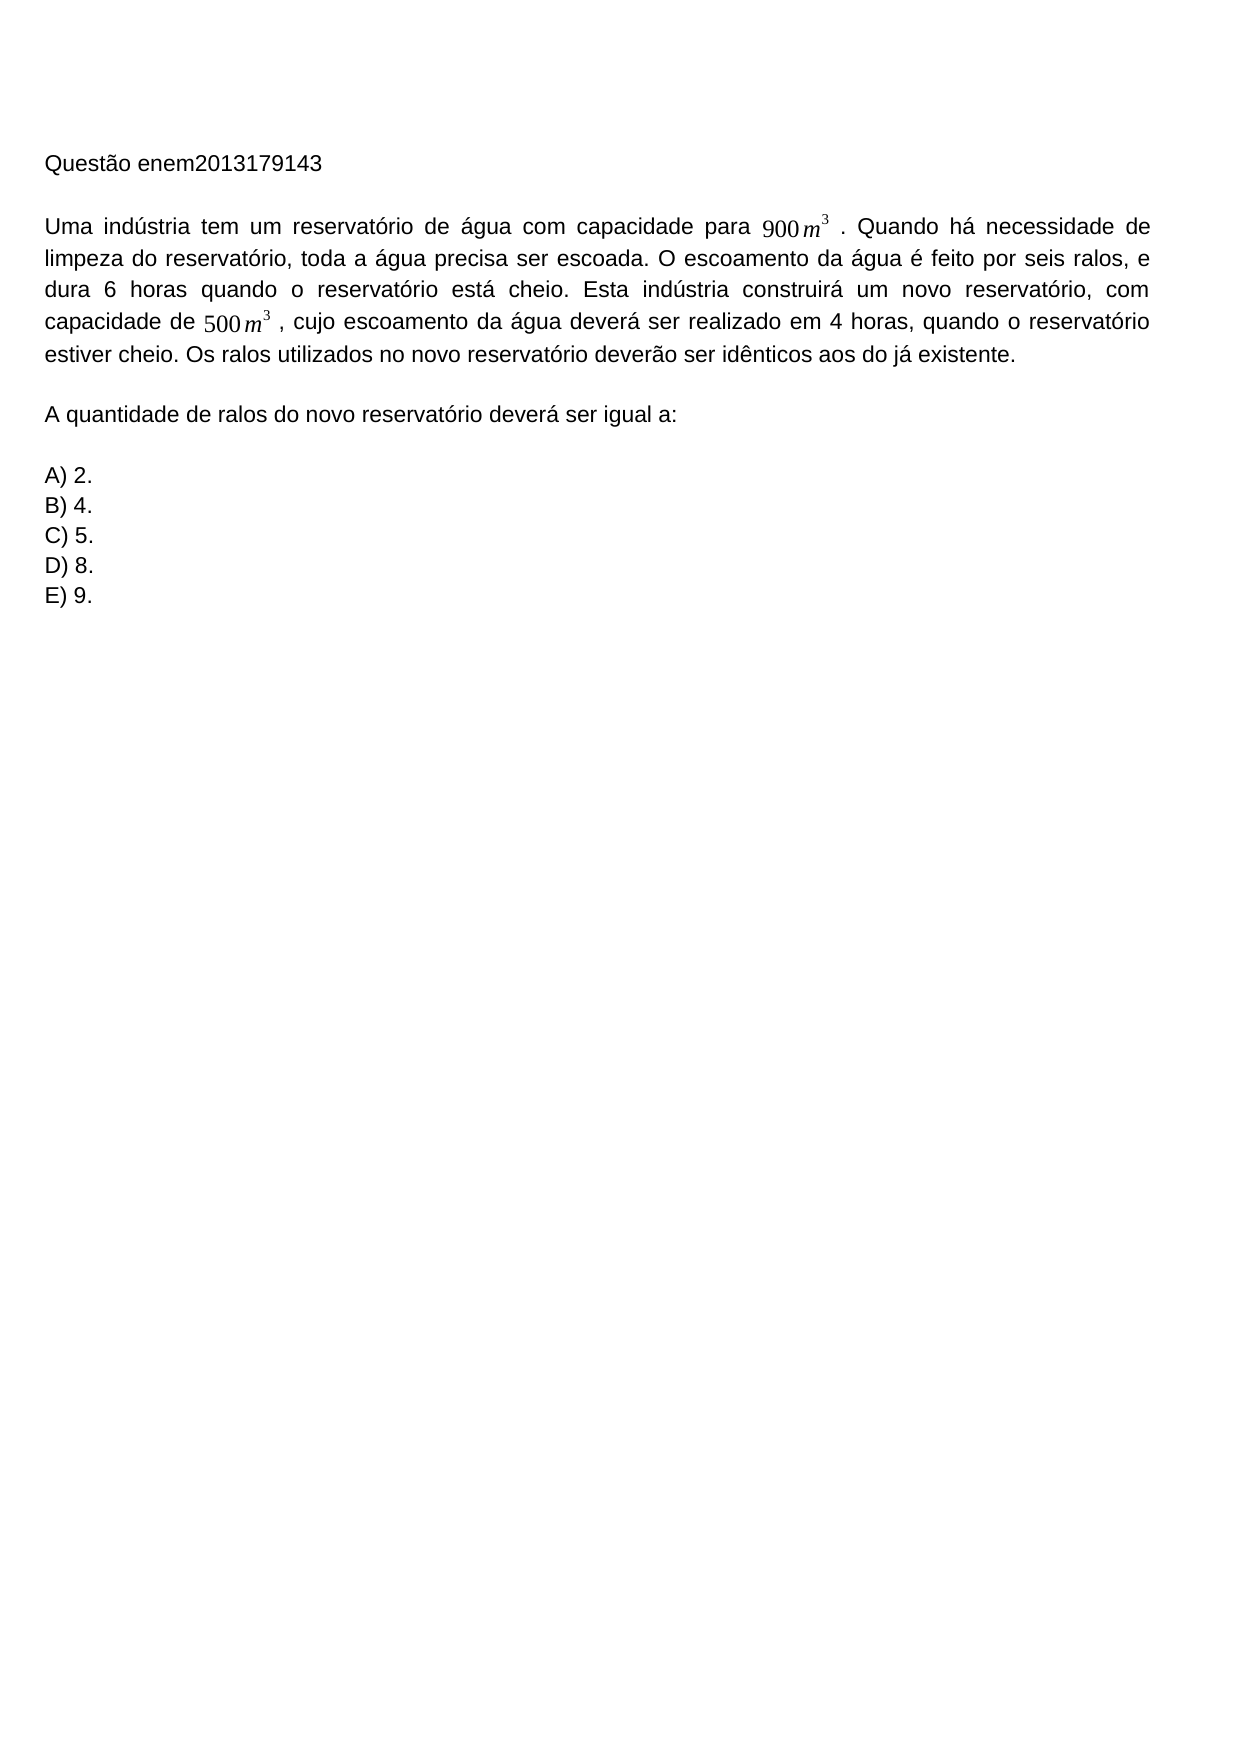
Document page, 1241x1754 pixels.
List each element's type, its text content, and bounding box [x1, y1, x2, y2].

text E) 9. [44, 582, 1151, 609]
text Questão enem2013179143 [44, 150, 1151, 176]
text Uma indústria tem um reservatório de água com capacidade para . Quando há necessidade de limpeza do reservatório, toda a água precisa ser escoada. O escoamento da água é feito por seis ralos, e dura 6 horas quando o reservatório está cheio. Esta indústria construirá um novo reservatório, com capacidade de , cujo escoamento da água deverá ser realizado em 4 horas, quando o reservatório estiver cheio. Os ralos utilizados no novo reservatório deverão ser idênticos aos do já existente. [44, 210, 1151, 367]
text B) 4. [44, 492, 1151, 518]
text C) 5. [44, 522, 1151, 548]
text D) 8. [44, 552, 1151, 579]
text A quantidade de ralos do novo reservatório deverá ser igual a: [44, 401, 1151, 428]
text A) 2. [44, 462, 1151, 488]
